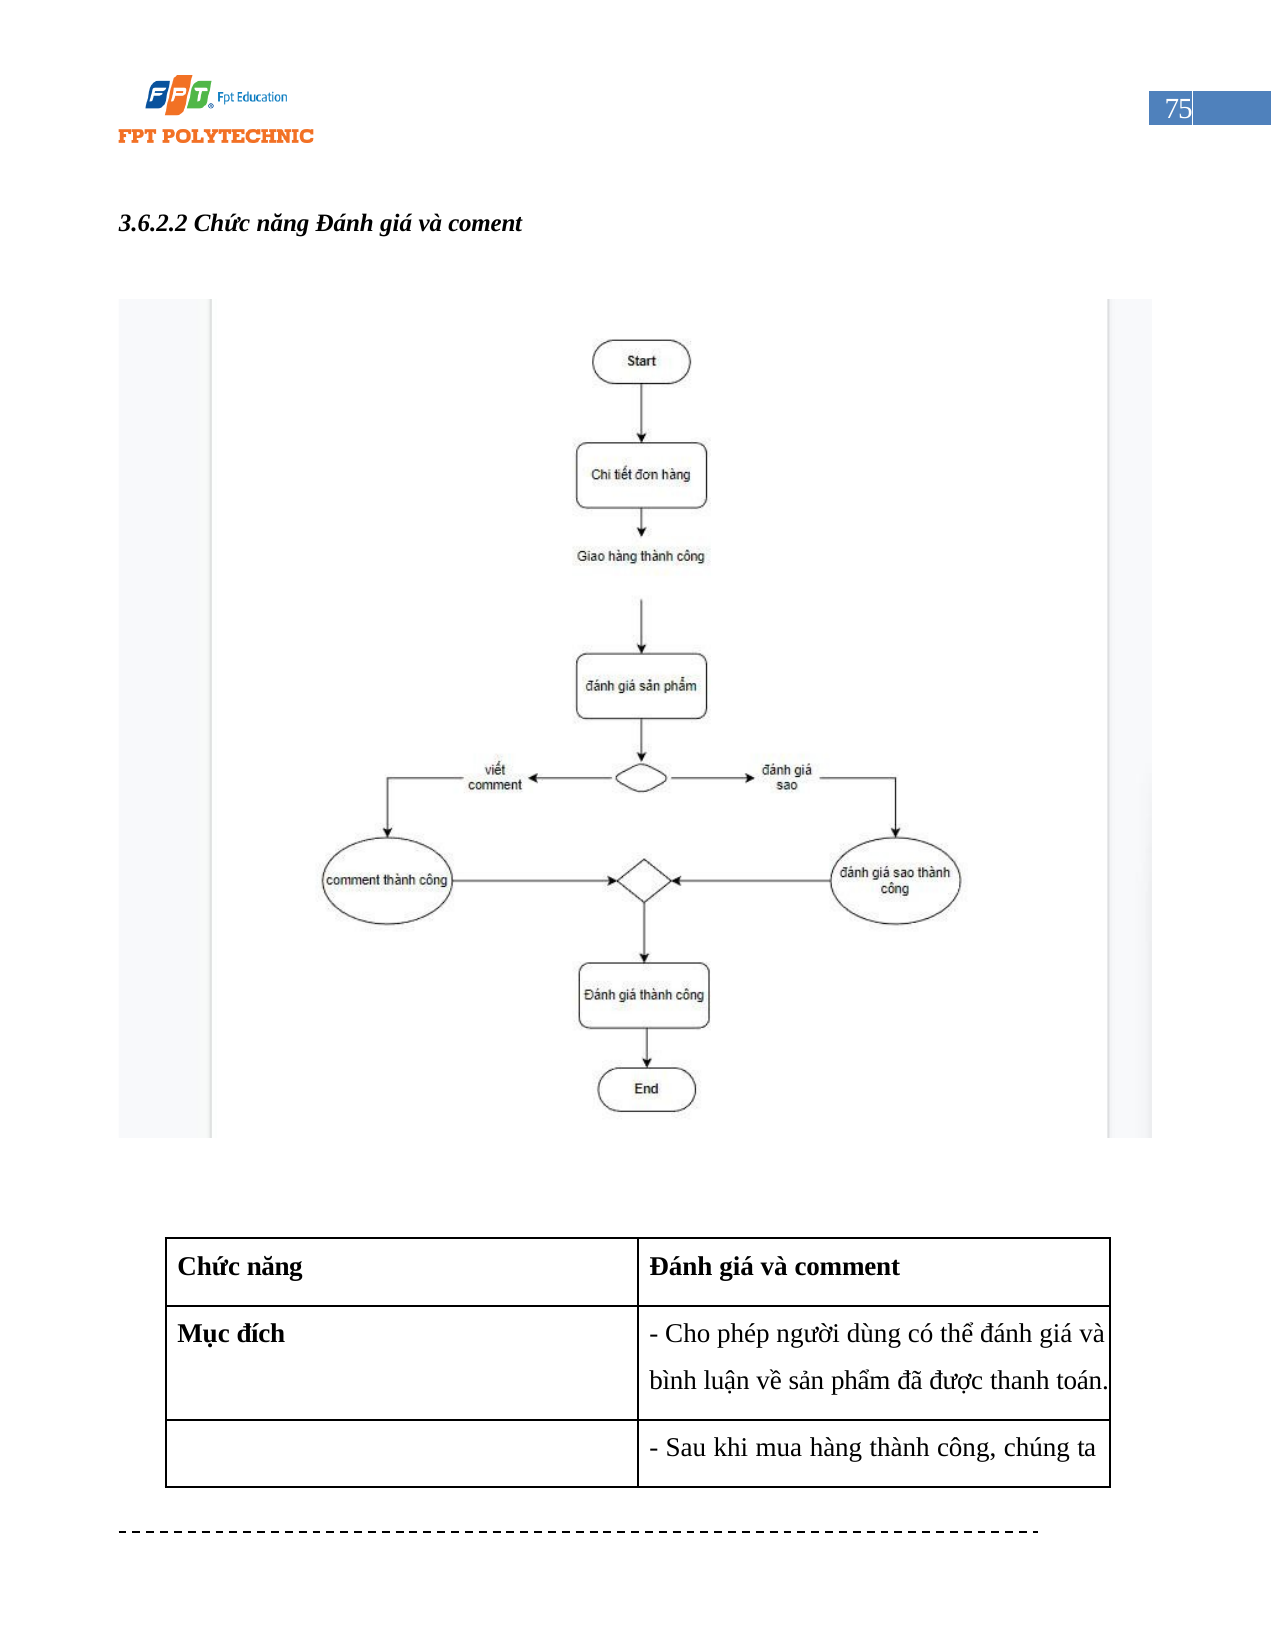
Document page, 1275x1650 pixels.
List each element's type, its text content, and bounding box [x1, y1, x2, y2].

table_cell - Sau khi mua hàng thành công, chúng ta [639, 1421, 1109, 1486]
list Chức năng Đánh giá và coment [118, 208, 1210, 237]
table_header Đánh giá và comment [639, 1239, 1109, 1304]
table_cell [167, 1421, 637, 1486]
table_cell Mục đích [167, 1307, 637, 1419]
picture [118, 299, 1152, 1138]
picture [118, 75, 314, 143]
table_cell - Cho phép người dùng có thể đánh giá và bình luận về sản phẩm đã được thanh toán. [639, 1307, 1109, 1419]
table_header Chức năng [167, 1239, 637, 1304]
